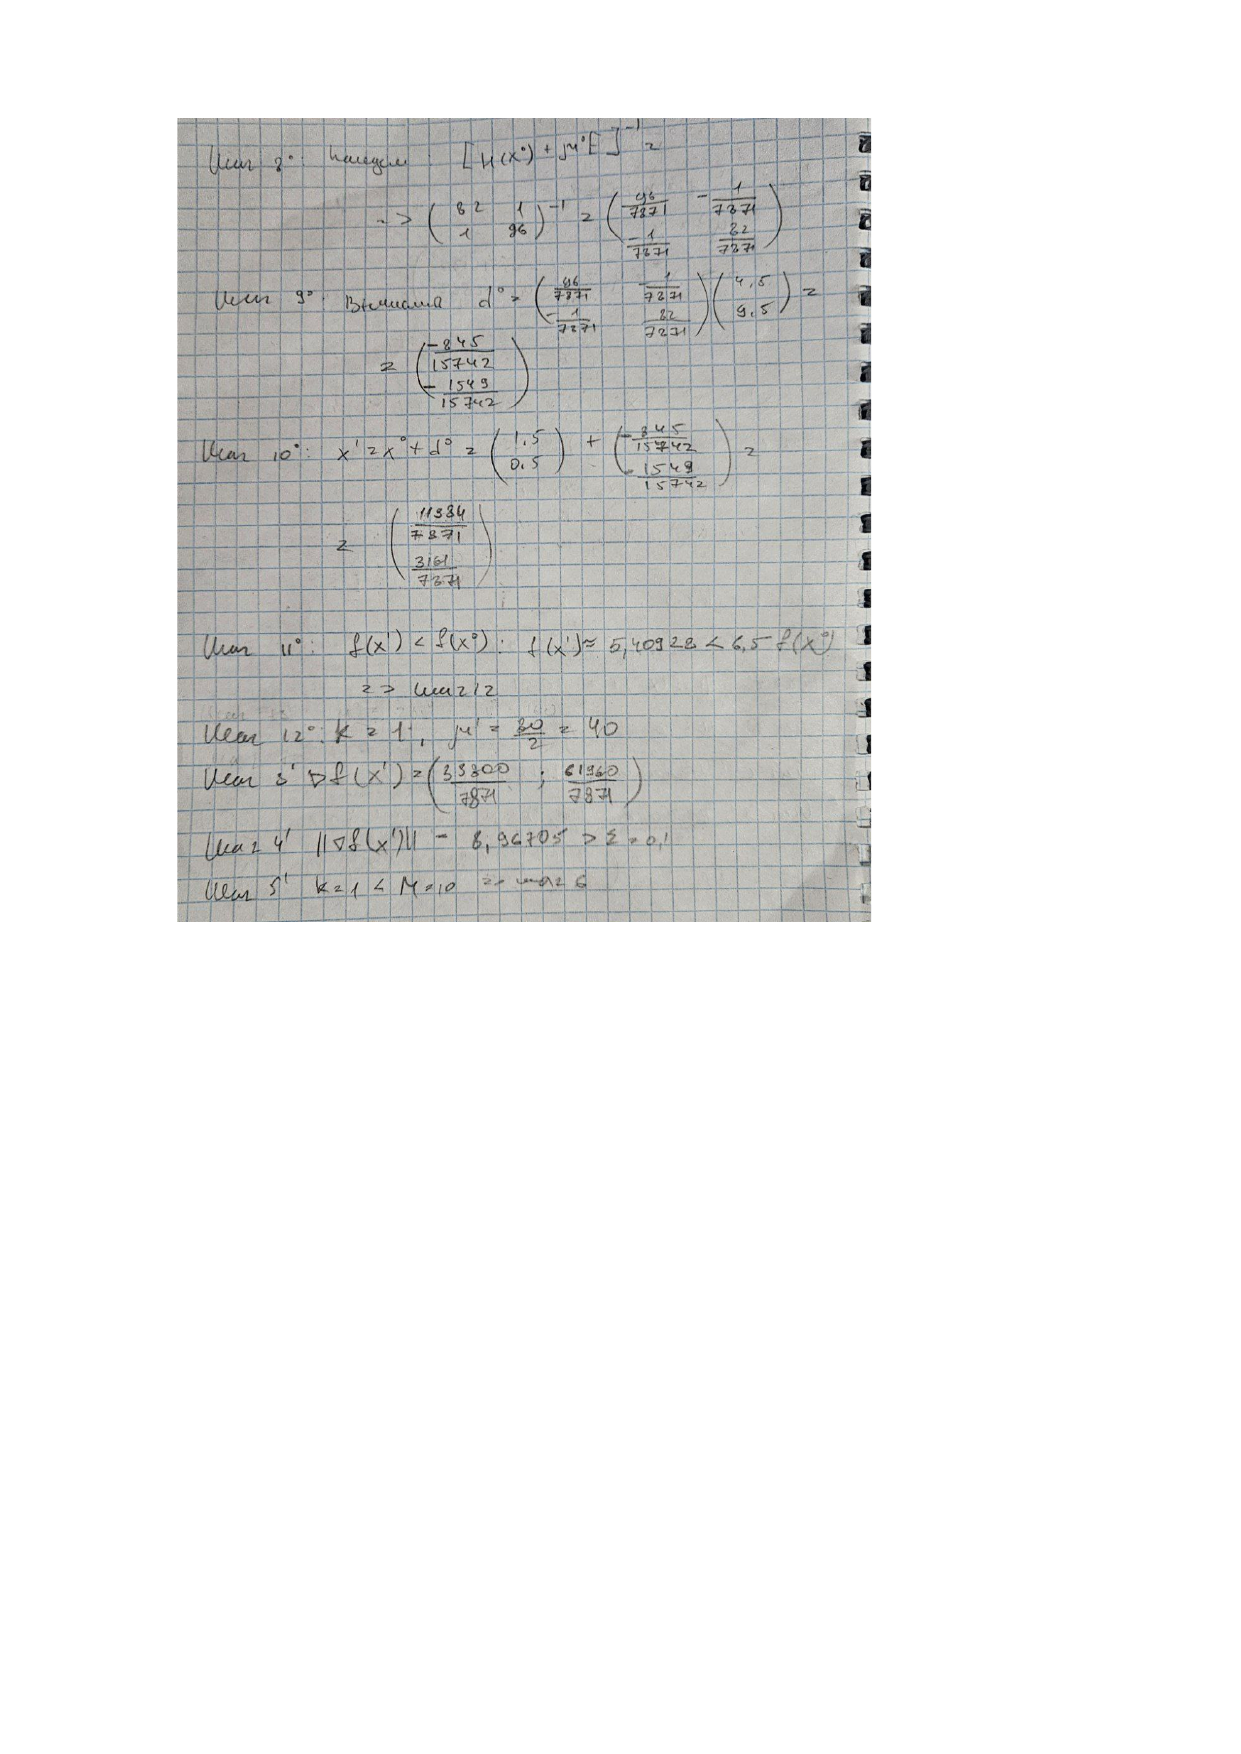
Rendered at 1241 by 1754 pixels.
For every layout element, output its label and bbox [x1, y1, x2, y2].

picture [177, 118, 872, 922]
